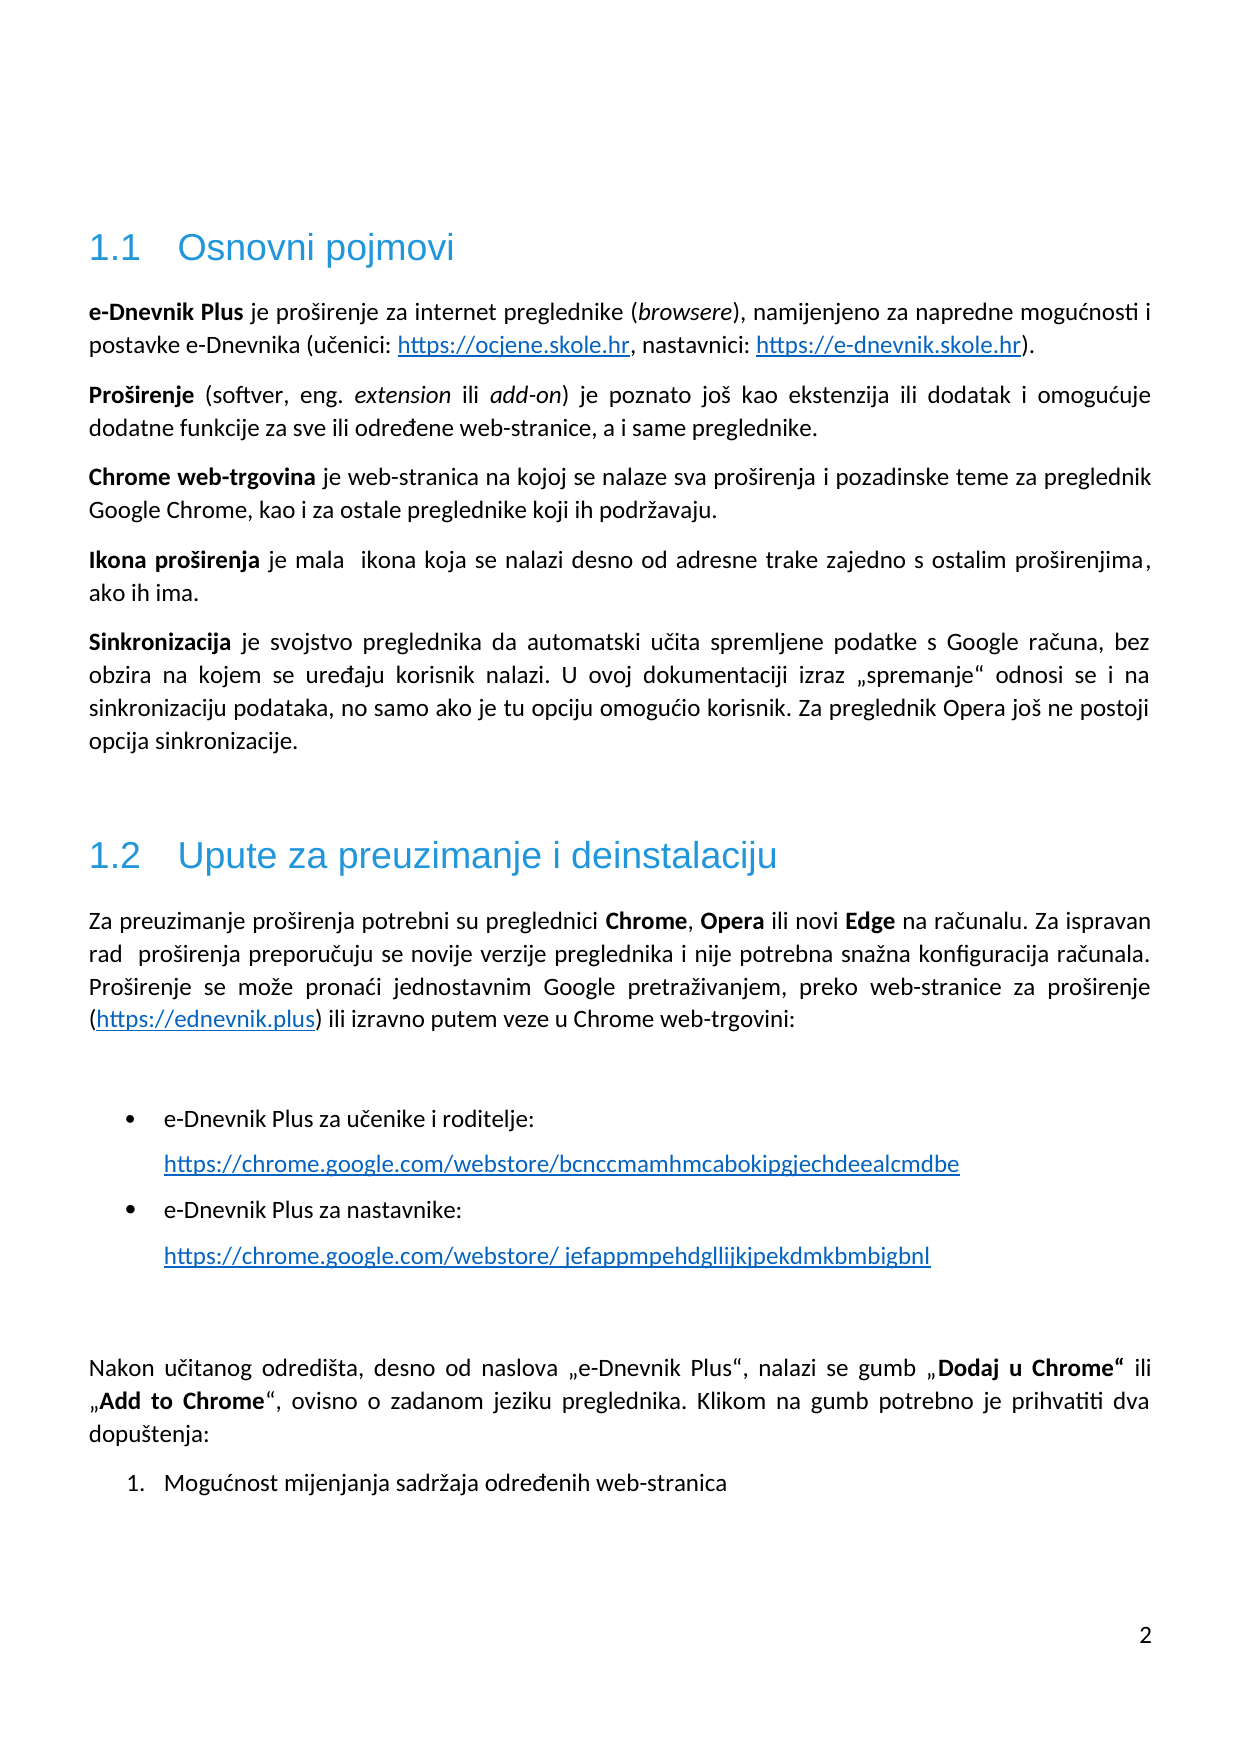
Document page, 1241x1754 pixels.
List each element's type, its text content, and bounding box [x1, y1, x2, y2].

list e-Dnevnik Plus za nastavnike: https://chrome.google.com/webstore/ jefappmpehdgllijkjpekdmkbmbigbnl [126, 1194, 1152, 1270]
text Za preuzimanje proširenja potrebni su preglednici Chrome, Opera ili novi Edge na računalu. Za ispravan rad proširenja preporučuju se novije verzije preglednika i nije potrebna snažna konfiguracija računala. Proširenje se može pronaći jednostavnim Google pretraživanjem, preko web-stranice za proširenje (https://ednevnik.plus) ili izravno putem veze u Chrome web-trgovini: [89, 905, 1152, 1034]
text Nakon učitanog odredišta, desno od naslova „e-Dnevnik Plus“, nalazi se gumb „Dodaj u Chrome“ ili „Add to Chrome“, ovisno o zadanom jeziku preglednika. Klikom na gumb potrebno je prihvatiti dva dopuštenja: [89, 1352, 1152, 1448]
text Chrome web-trgovina je web-stranica na kojoj se nalaze sva proširenja i pozadinske teme za preglednik Google Chrome, kao i za ostale preglednike koji ih podržavaju. [89, 462, 1152, 525]
subtitle Upute za preuzimanje i deinstalaciju [89, 833, 1152, 876]
text Ikona proširenja je mala ikona koja se nalazi desno od adresne trake zajedno s ostalim proširenjima, ako ih ima. [89, 544, 1152, 607]
text Proširenje (softver, eng. extension ili add-on) je poznato još kao ekstenzija ili dodatak i omogućuje dodatne funkcije za sve ili određene web-stranice, a i same preglednike. [89, 379, 1152, 442]
list e-Dnevnik Plus za učenike i roditelje: https://chrome.google.com/webstore/bcnccmamhmcabokipgjechdeealcmdbe [126, 1103, 1152, 1179]
subtitle Osnovni pojmovi [89, 225, 1152, 268]
list Mogućnost mijenjanja sadržaja određenih web-stranica [126, 1467, 1152, 1498]
text e-Dnevnik Plus je proširenje za internet preglednike (browsere), namijenjeno za napredne mogućnosti i postavke e-Dnevnika (učenici: https://ocjene.skole.hr, nastavnici: https://e-dnevnik.skole.hr). [89, 297, 1152, 360]
text Sinkronizacija je svojstvo preglednika da automatski učita spremljene podatke s Google računa, bez obzira na kojem se uređaju korisnik nalazi. U ovoj dokumentaciji izraz „spremanje“ odnosi se i na sinkronizaciju podataka, no samo ako je tu opciju omogućio korisnik. Za preglednik Opera još ne postoji opcija sinkronizacije. [89, 627, 1152, 756]
